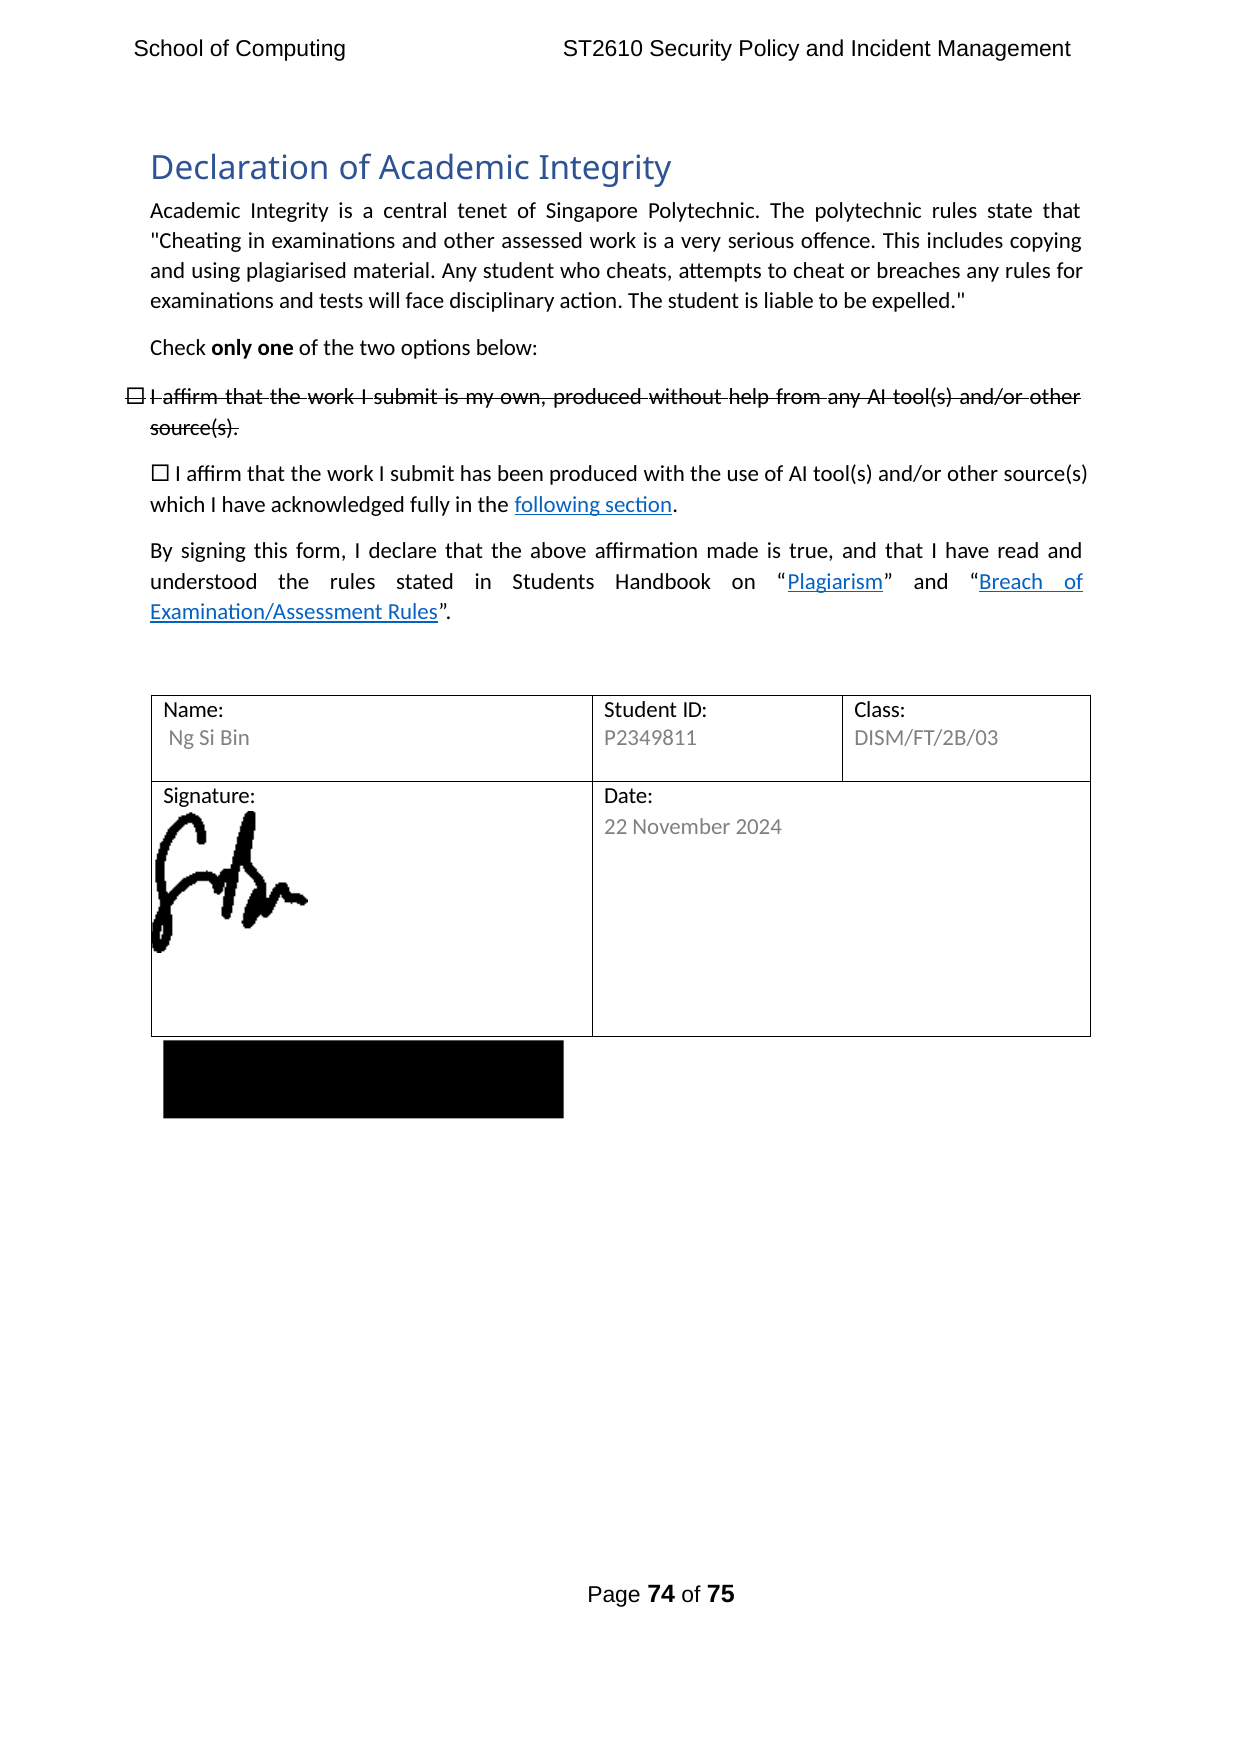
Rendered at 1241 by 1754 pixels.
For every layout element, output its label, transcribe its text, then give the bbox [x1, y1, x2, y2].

table_cell Signature: [152, 782, 592, 1036]
text By signing this form, I declare that the above affirmation made is true, and that I have read and understood the rules stated in Students Handbook on “Plagiarism” and “Breach of Examination/Assessment Rules”. [150, 537, 1083, 625]
text Academic Integrity is a central tenet of Singapore Polytechnic. The polytechnic rules state that "Cheating in examinations and other assessed work is a very serious offence. This includes copying and using plagiarised material. Any student who cheats, attempts to cheat or breaches any rules for examinations and tests will face disciplinary action. The student is liable to be expelled." [150, 196, 1083, 314]
picture [151, 811, 308, 953]
table_header Name: Ng Si Bin [152, 696, 592, 781]
table_cell Date: 22 November 2024 [593, 782, 1090, 1036]
list I affirm that the work I submit is my own, produced without help from any AI tool(s) and/or other source(s). [125, 382, 1082, 441]
text Check only one of the two options below: [150, 333, 1188, 361]
table_header Student ID: P2349811 [593, 696, 842, 781]
list I affirm that the work I submit has been produced with the use of AI tool(s) and/or other source(s) which I have acknowledged fully in the following section. [150, 459, 1088, 518]
table_header Class: DISM/FT/2B/03 [843, 696, 1090, 781]
text Declaration of Academic Integrity [150, 144, 1188, 189]
